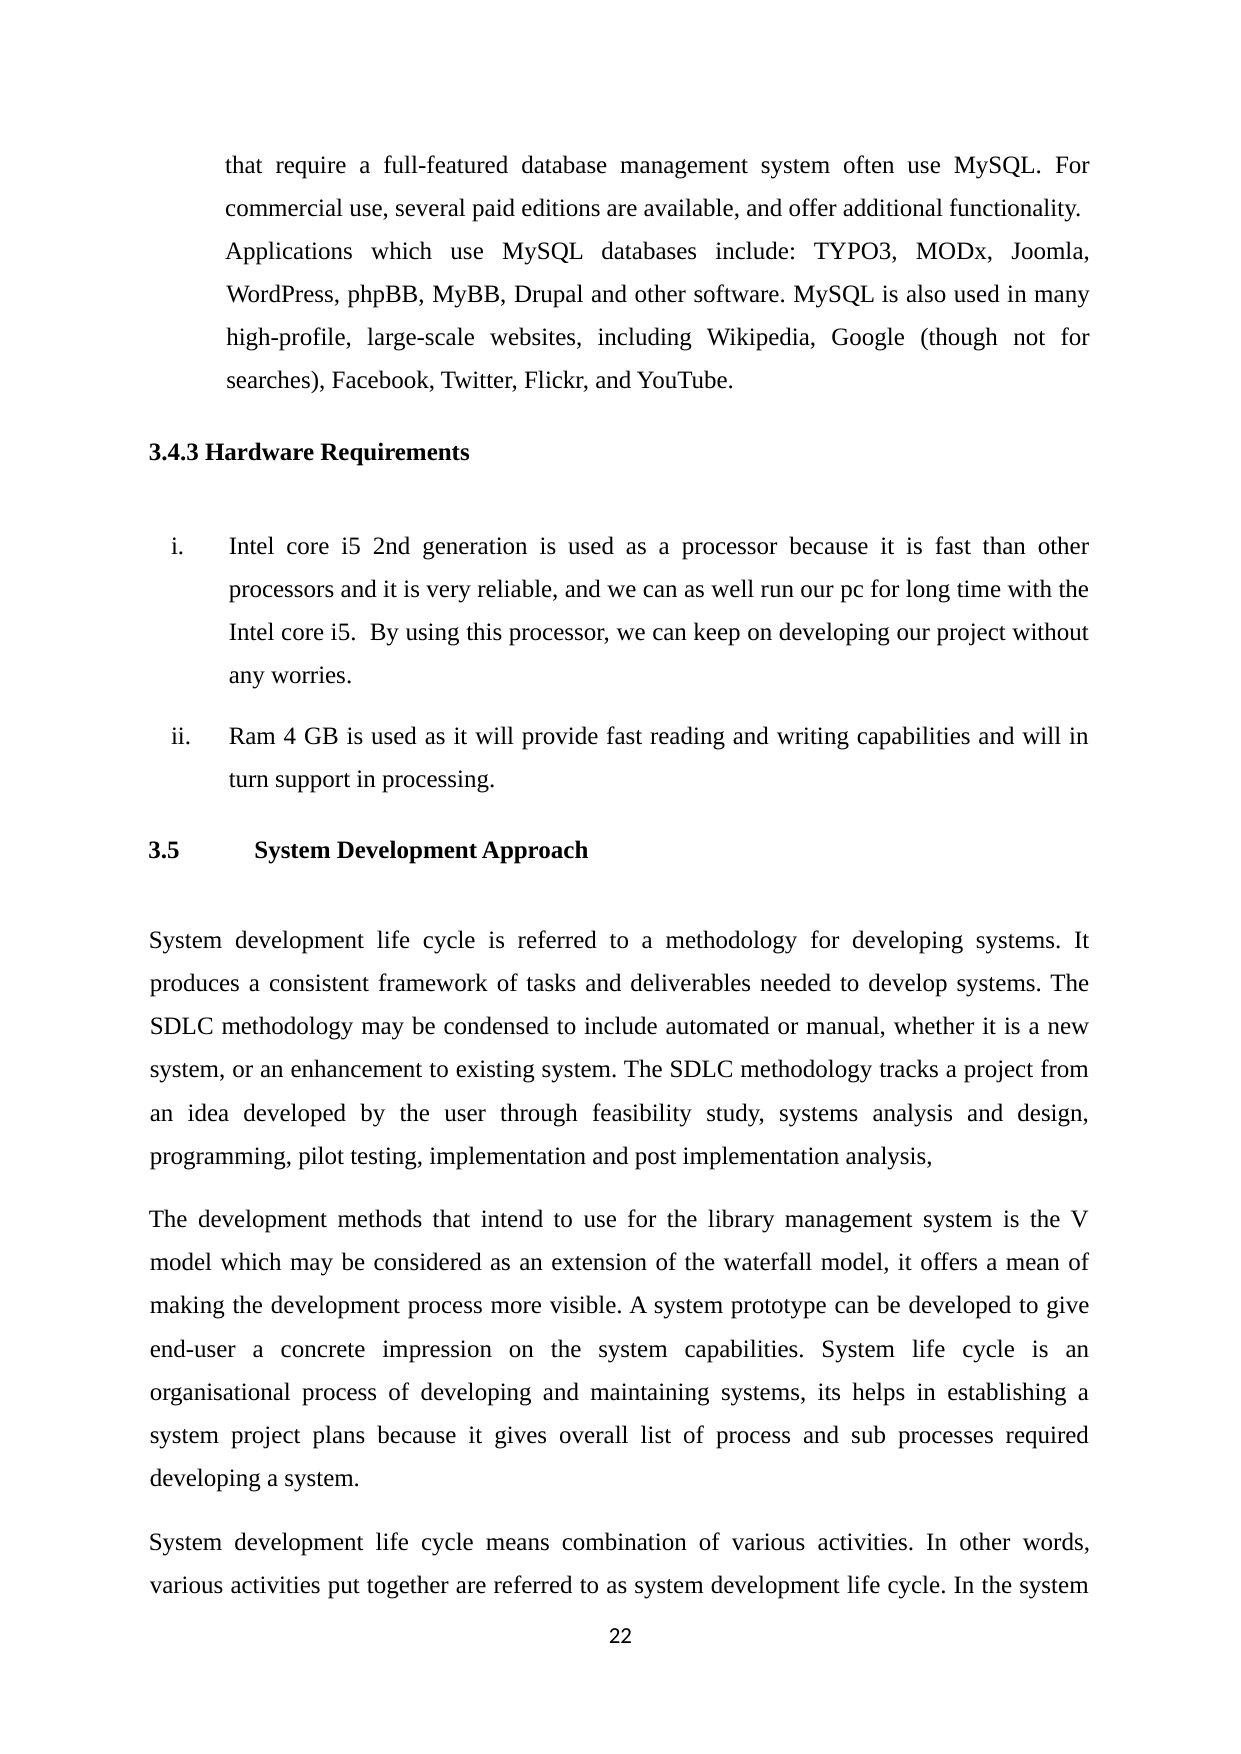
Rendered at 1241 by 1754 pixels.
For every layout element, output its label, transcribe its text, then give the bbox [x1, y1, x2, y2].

subtitle 3.5 System Development Approach [148, 835, 1091, 864]
text System development life cycle is referred to a methodology for developing systems. It produces a consistent framework of tasks and deliverables needed to develop systems. The SDLC methodology may be condensed to include automated or manual, whether it is a new system, or an enhancement to existing system. The SDLC methodology tracks a project from an idea developed by the user through feasibility study, systems analysis and design, programming, pilot testing, implementation and post implementation analysis, [148, 925, 1091, 1169]
list Intel core i5 2nd generation is used as a processor because it is fast than other processors and it is very reliable, and we can as well run our pc for long time with the Intel core i5. By using this processor, we can keep on developing our project without any worries. [171, 531, 1091, 689]
text Applications which use MySQL databases include: TYPO3, MODx, Joomla, WordPress, phpBB, MyBB, Drupal and other software. MySQL is also used in many high-profile, large-scale websites, including Wikipedia, Google (though not for searches), Facebook, Twitter, Flickr, and YouTube. [225, 236, 1091, 394]
list Ram 4 GB is used as it will provide fast reading and writing capabilities and will in turn support in processing. [171, 721, 1091, 793]
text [148, 1527, 1091, 1598]
text The development methods that intend to use for the library management system is the V model which may be considered as an extension of the waterfall model, it offers a mean of making the development process more visible. A system prototype can be developed to give end-user a concrete impression on the system capabilities. System life cycle is an organisational process of developing and maintaining systems, its helps in establishing a system project plans because it gives overall list of process and sub processes required developing a system. [148, 1204, 1091, 1492]
subtitle 3.4.3 Hardware Requirements [148, 437, 1091, 466]
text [174, 150, 1091, 222]
